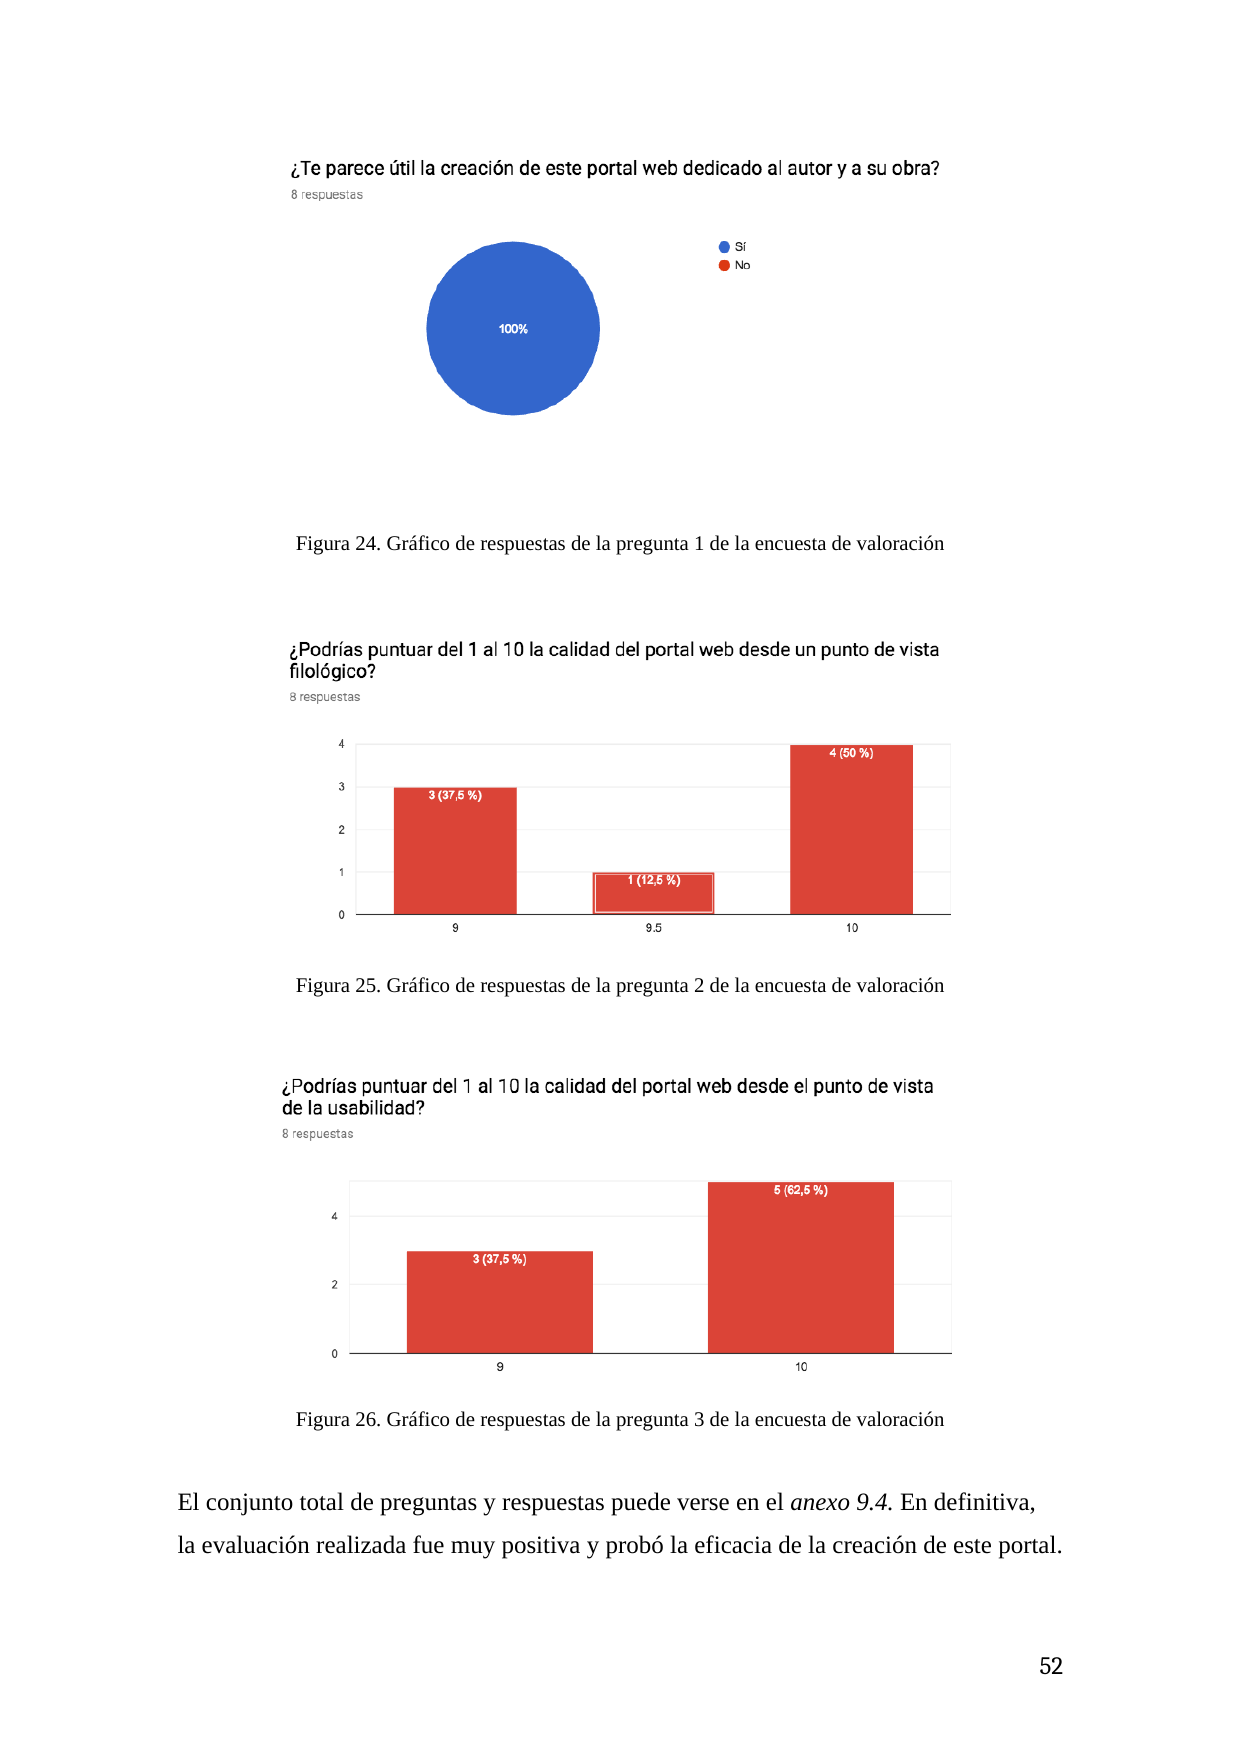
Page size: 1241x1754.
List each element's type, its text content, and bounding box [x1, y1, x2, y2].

picture [265, 610, 975, 959]
text la evaluación realizada fue muy positiva y probó la eficacia de la creación de este portal. [177, 1530, 1063, 1558]
text El conjunto total de preguntas y respuestas puede verse en el anexo 9.4. En definitiva, [177, 1487, 1063, 1515]
text Figura 25. Gráfico de respuestas de la pregunta 2 de la encuesta de valoración [177, 973, 1063, 997]
picture [265, 147, 975, 481]
picture [265, 1052, 975, 1393]
text Figura 24. Gráfico de respuestas de la pregunta 1 de la encuesta de valoración [177, 531, 1063, 555]
text Figura 26. Gráfico de respuestas de la pregunta 3 de la encuesta de valoración [177, 1407, 1063, 1431]
